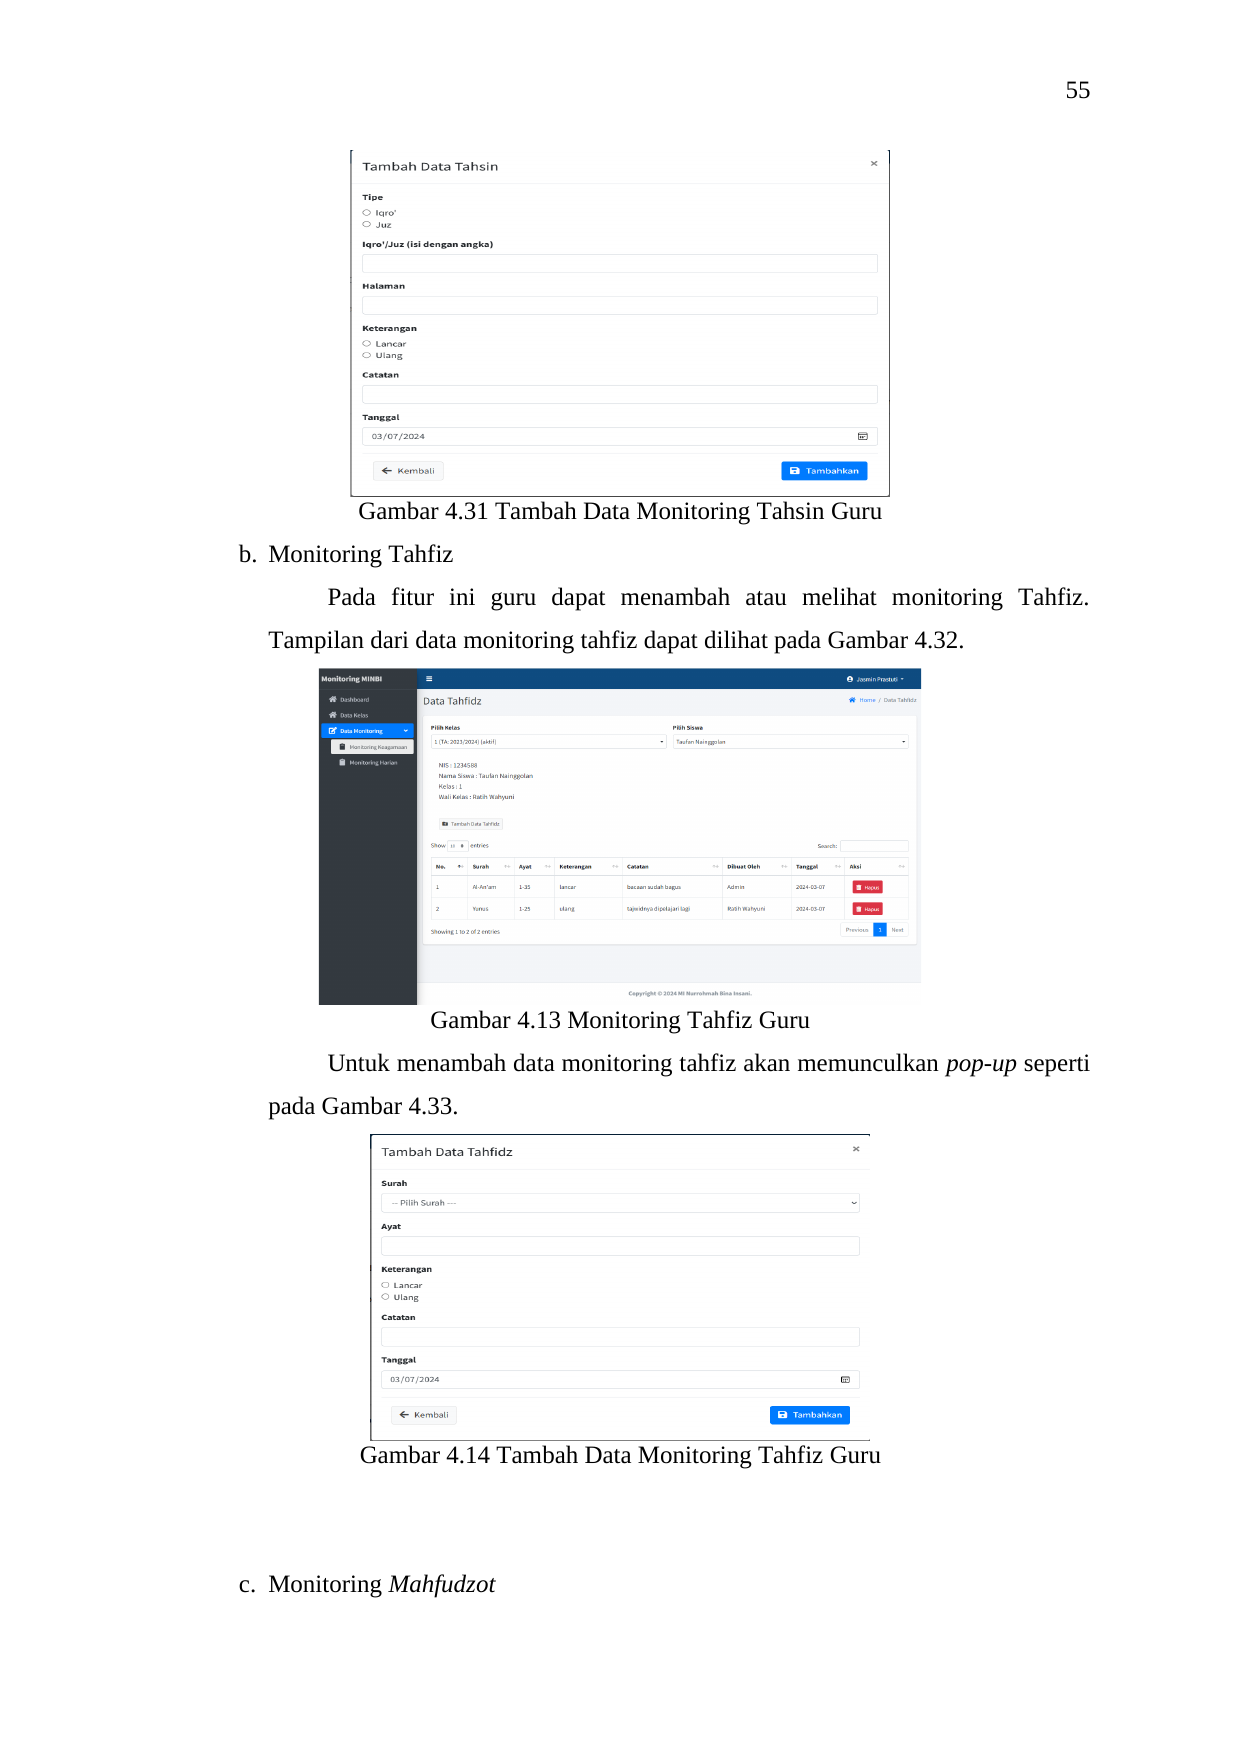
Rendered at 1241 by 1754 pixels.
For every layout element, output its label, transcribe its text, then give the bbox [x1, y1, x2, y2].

text Untuk menambah data monitoring tahfiz akan memunculkan pop-up seperti pada Gambar 4.33. [268, 1048, 1090, 1120]
list Monitoring Mahfudzot [239, 1569, 1090, 1598]
text Gambar 4.13 Monitoring Tahfiz Guru [150, 1005, 1090, 1034]
text Gambar 4.31 Tambah Data Monitoring Tahsin Guru [150, 496, 1090, 525]
picture [350, 150, 890, 497]
picture [370, 1134, 870, 1441]
text Gambar 4.14 Tambah Data Monitoring Tahfiz Guru [150, 1440, 1090, 1469]
list Monitoring Tahfiz [239, 539, 1090, 568]
picture [318, 668, 922, 1005]
text Pada fitur ini guru dapat menambah atau melihat monitoring Tahfiz. Tampilan dari data monitoring tahfiz dapat dilihat pada Gambar 4.32. [268, 582, 1090, 654]
